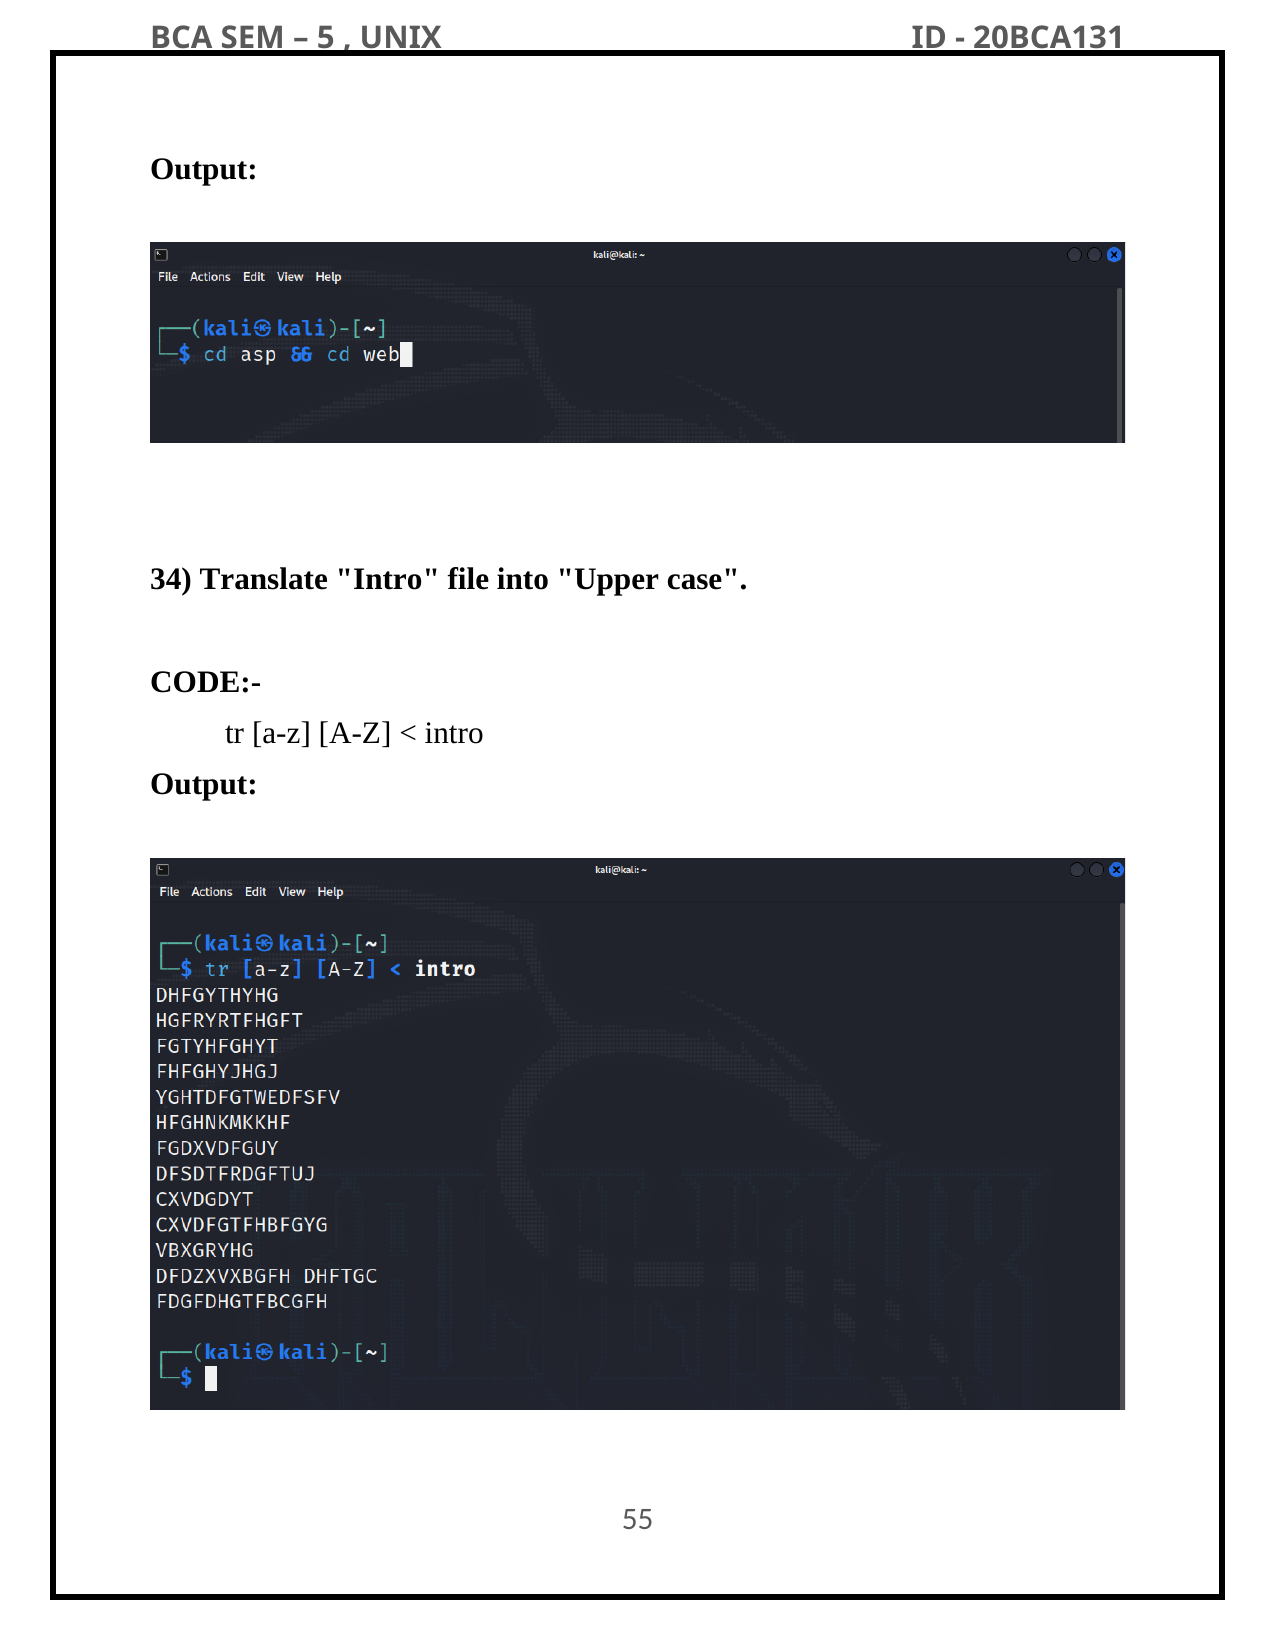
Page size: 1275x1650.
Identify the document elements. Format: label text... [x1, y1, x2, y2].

picture [150, 858, 1125, 1410]
text tr [a-z] [A-Z] < intro [150, 714, 1125, 750]
text CODE:- [150, 663, 1125, 699]
text Output: [150, 766, 1125, 802]
text Output: [150, 150, 1125, 186]
picture [150, 242, 1125, 443]
text 34) Translate "Intro" file into "Upper case". [150, 561, 1125, 597]
